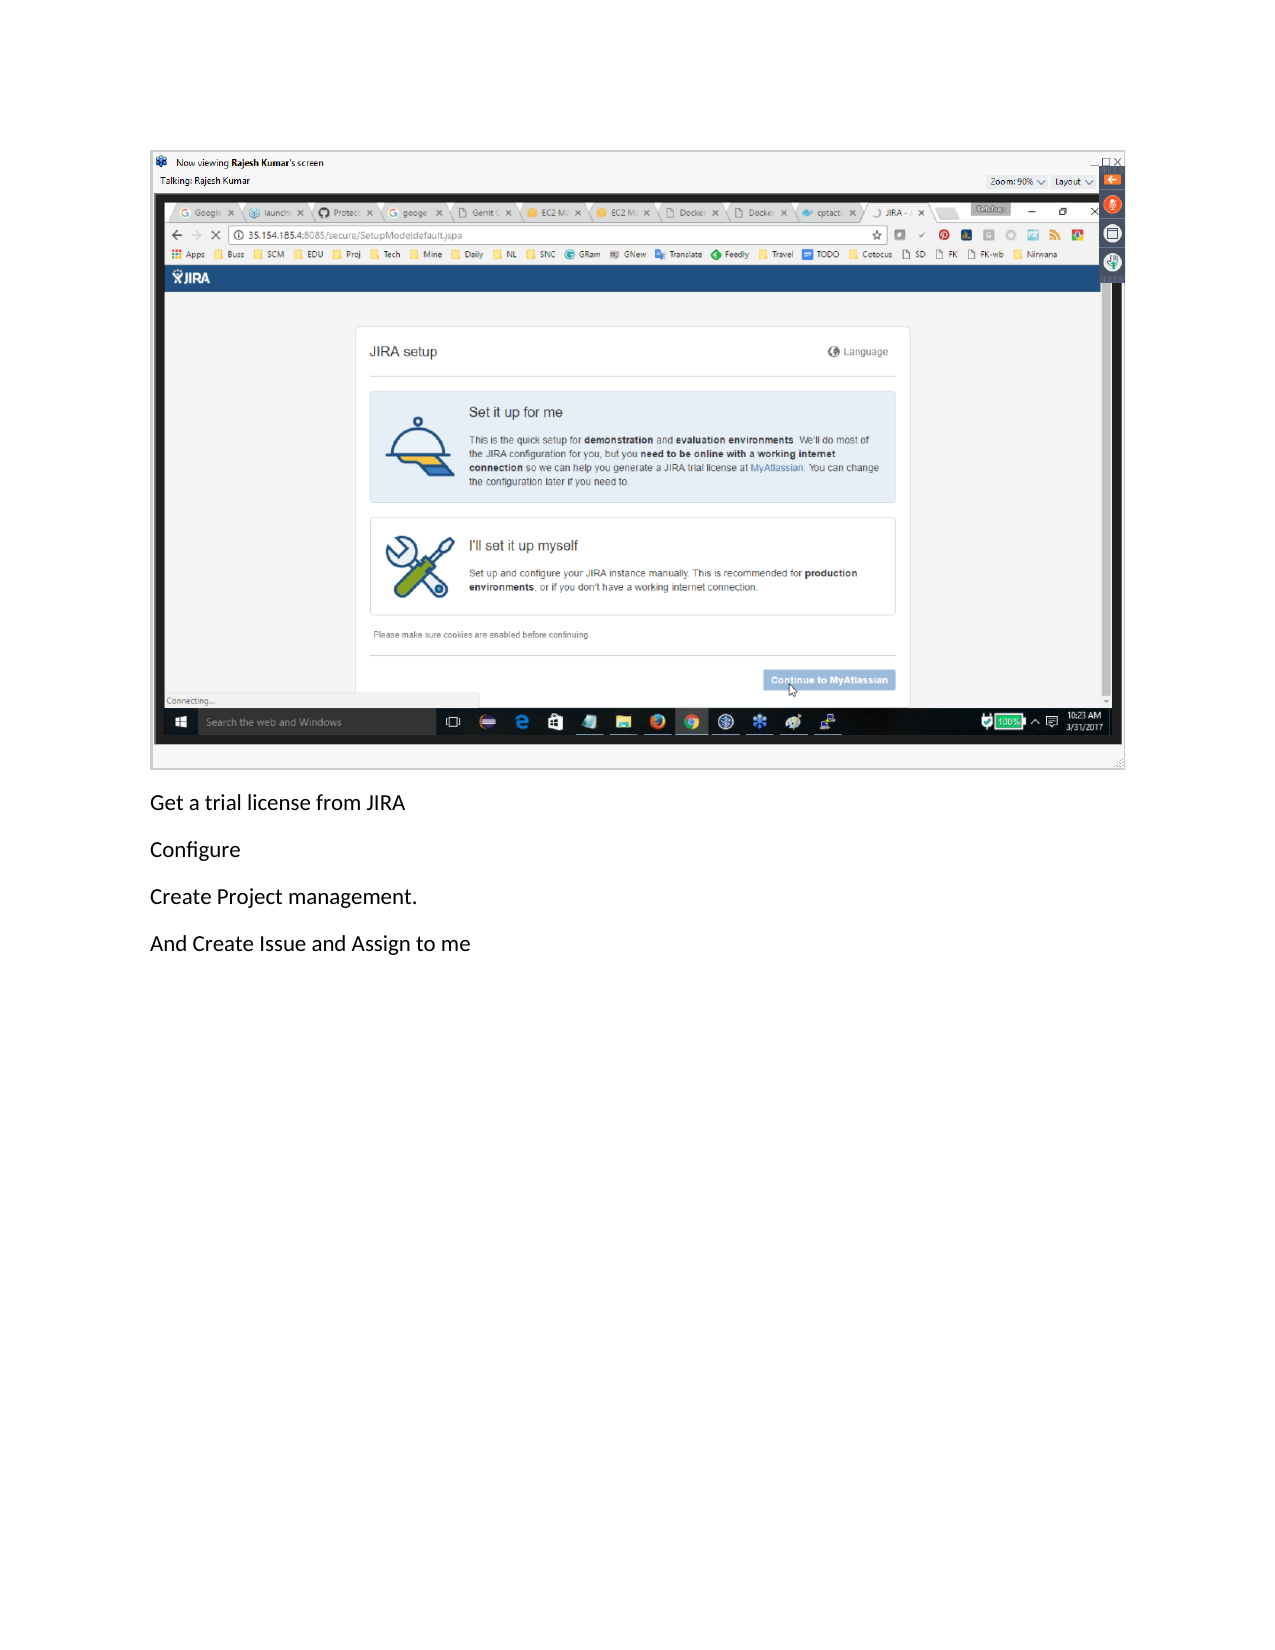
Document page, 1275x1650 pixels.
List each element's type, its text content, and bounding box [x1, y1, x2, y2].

picture [150, 150, 1125, 770]
text And Create Issue and Assign to me [150, 929, 1125, 957]
text Configure [150, 835, 1125, 863]
text Create Project management. [150, 882, 1125, 910]
text Get a trial license from JIRA [150, 788, 1125, 816]
